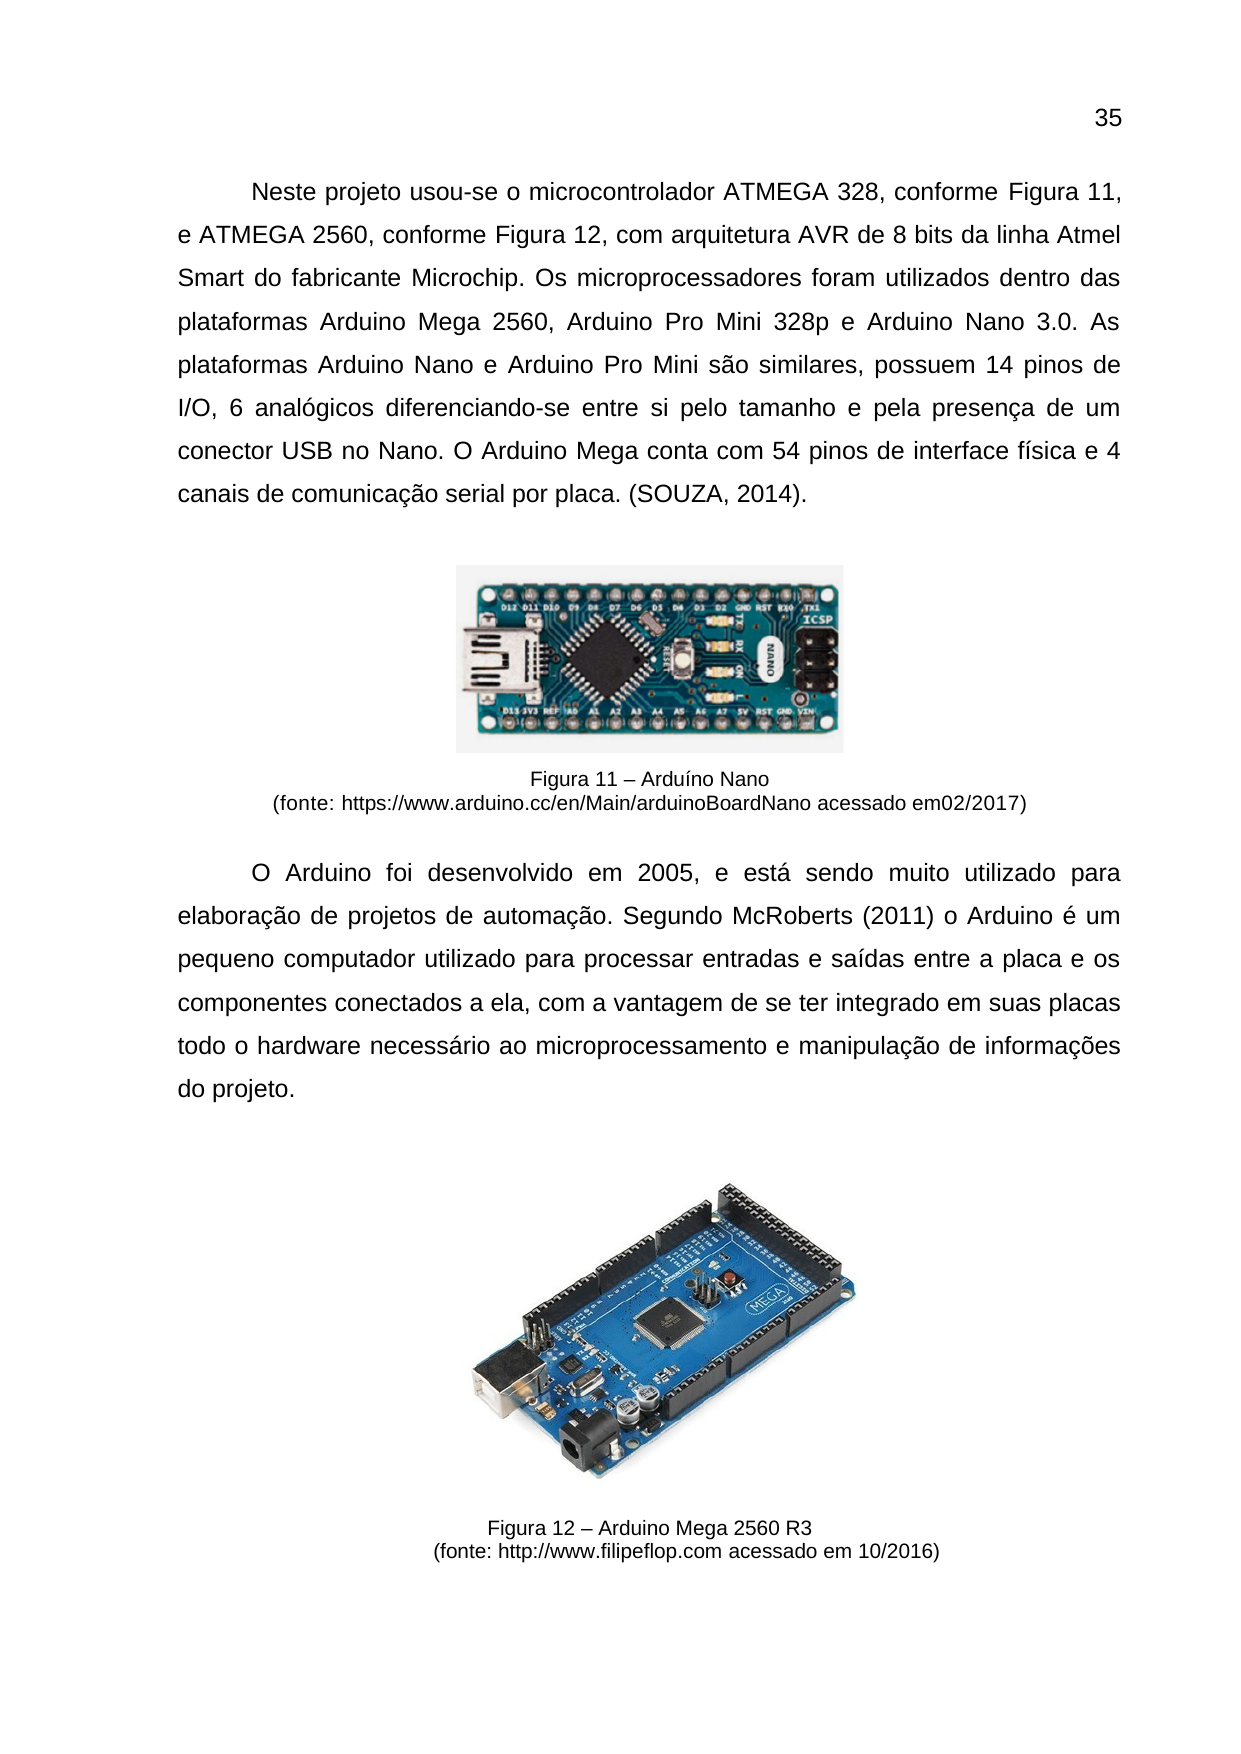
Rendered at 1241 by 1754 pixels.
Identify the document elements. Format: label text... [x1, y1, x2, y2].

picture [426, 1160, 874, 1516]
text Figura 11 – Arduíno Nano [177, 767, 1122, 791]
text O Arduino foi desenvolvido em 2005, e está sendo muito utilizado para elaboração de projetos de automação. Segundo McRoberts (2011) o Arduino é um pequeno computador utilizado para processar entradas e saídas entre a placa e os componentes conectados a ela, com a vantagem de se ter integrado em suas placas todo o hardware necessário ao microprocessamento e manipulação de informações do projeto. [177, 858, 1122, 1102]
text Figura 12 – Arduino Mega 2560 R3 [177, 1515, 1122, 1539]
text (fonte: http://www.filipeflop.com acessado em 10/2016) [177, 1539, 1122, 1563]
text (fonte: https://www.arduino.cc/en/Main/arduinoBoardNano acessado em02/2017) [177, 791, 1122, 815]
picture [455, 565, 844, 753]
text Neste projeto usou-se o microcontrolador ATMEGA 328, conforme Figura 11, e ATMEGA 2560, conforme Figura 12, com arquitetura AVR de 8 bits da linha Atmel Smart do fabricante Microchip. Os microprocessadores foram utilizados dentro das plataformas Arduino Mega 2560, Arduino Pro Mini 328p e Arduino Nano 3.0. As plataformas Arduino Nano e Arduino Pro Mini são similares, possuem 14 pinos de I/O, 6 analógicos diferenciando-se entre si pelo tamanho e pela presença de um conector USB no Nano. O Arduino Mega conta com 54 pinos de interface física e 4 canais de comunicação serial por placa. (SOUZA, 2014). [177, 177, 1122, 508]
